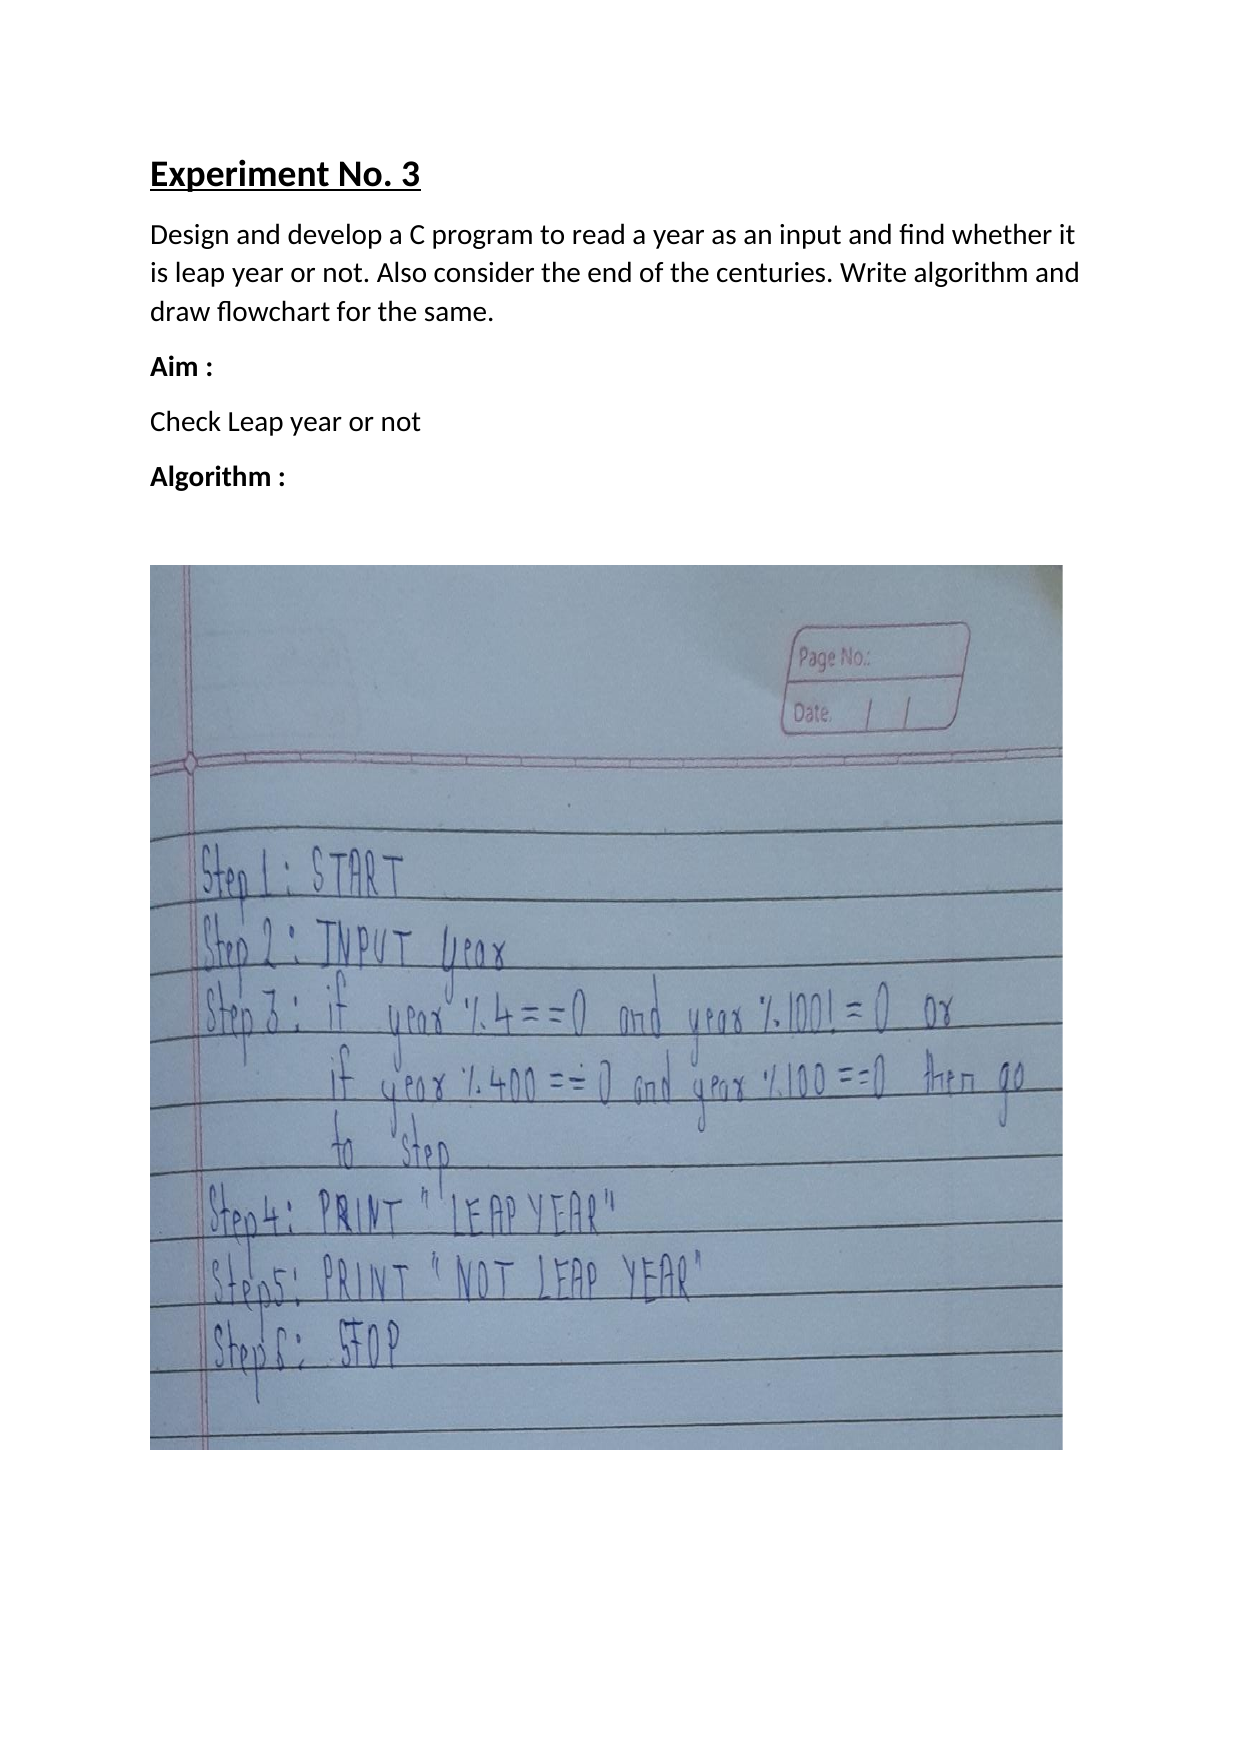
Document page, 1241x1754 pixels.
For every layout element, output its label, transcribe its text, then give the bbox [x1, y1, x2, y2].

picture [150, 565, 1063, 1450]
text Aim : [150, 348, 1090, 384]
text Check Leap year or not [150, 403, 1090, 439]
text Experiment No. 3 [150, 150, 1090, 196]
text Algorithm : [150, 458, 1090, 494]
text Design and develop a C program to read a year as an input and find whether it is leap year or not. Also consider the end of the centuries. Write algorithm and draw flowchart for the same. [150, 216, 1090, 329]
